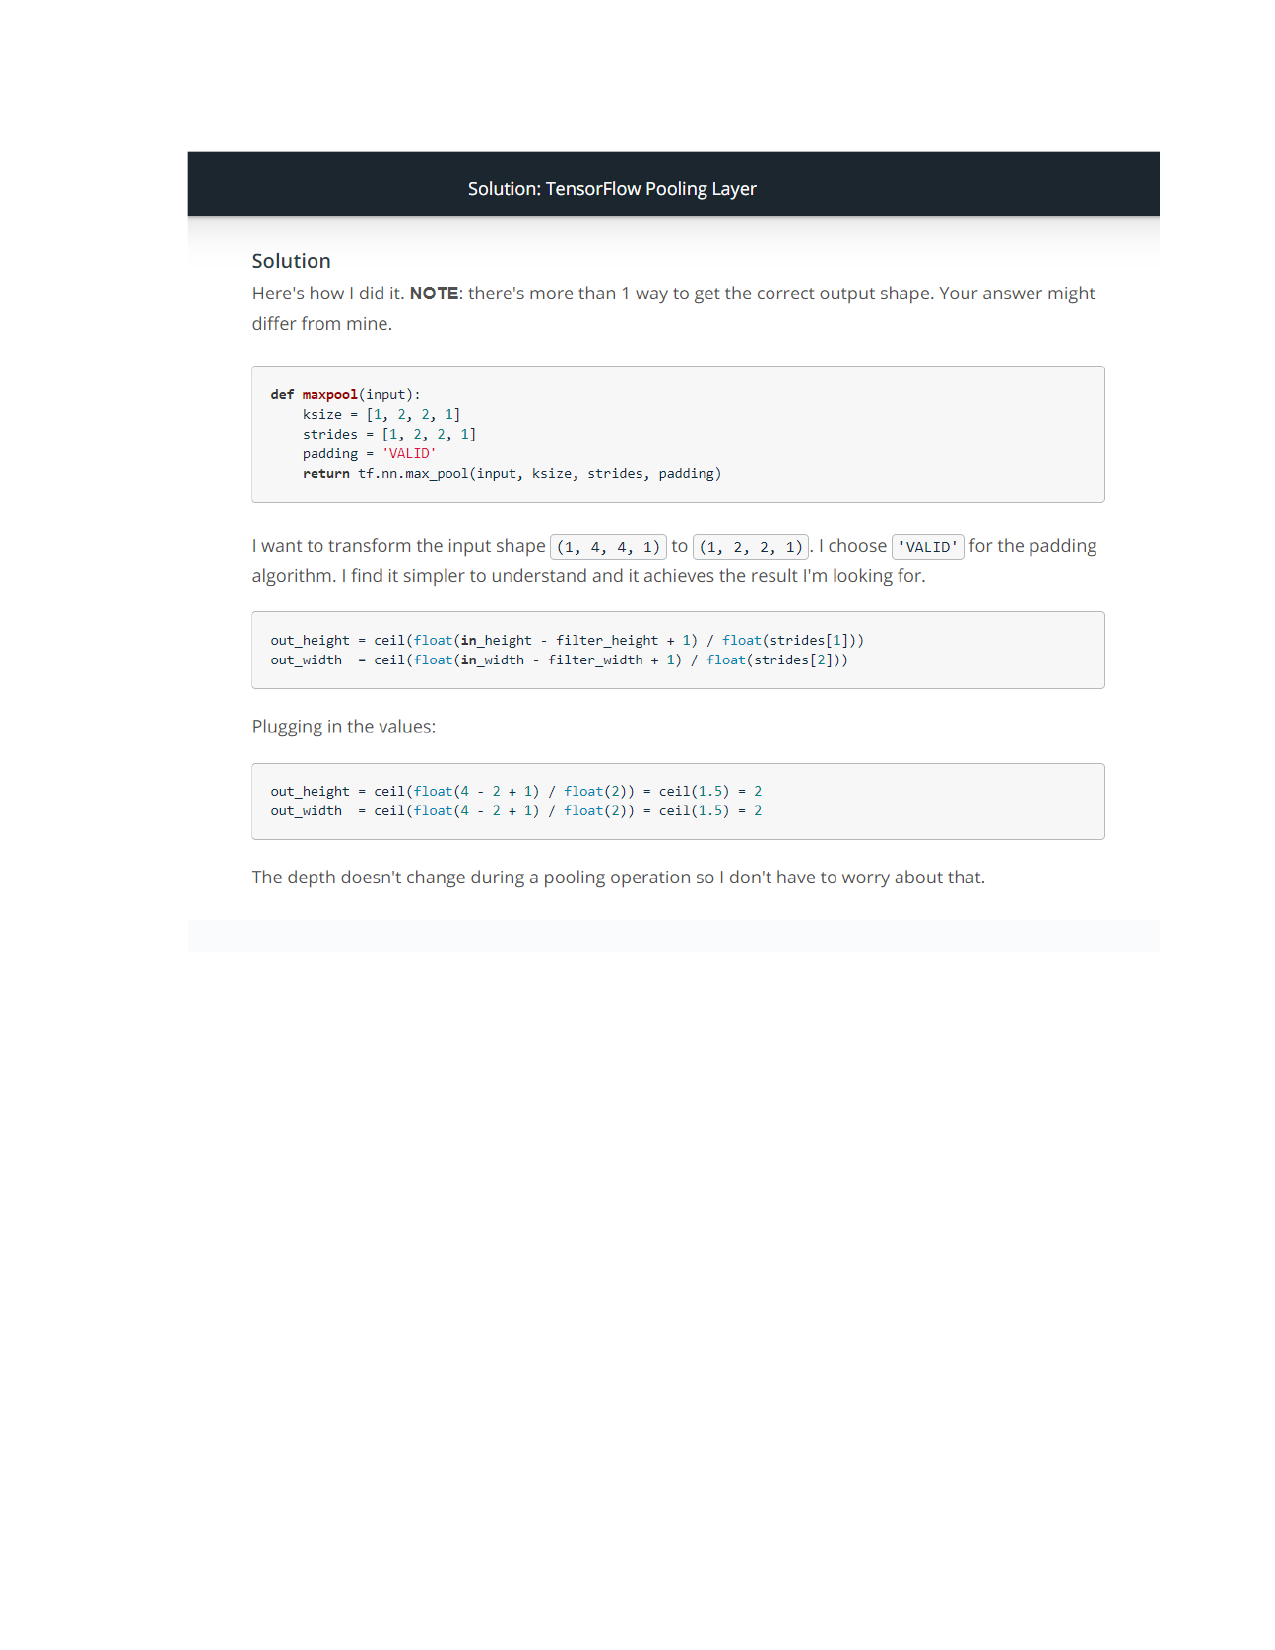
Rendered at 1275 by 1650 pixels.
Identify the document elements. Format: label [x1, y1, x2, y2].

picture [187, 150, 1160, 952]
